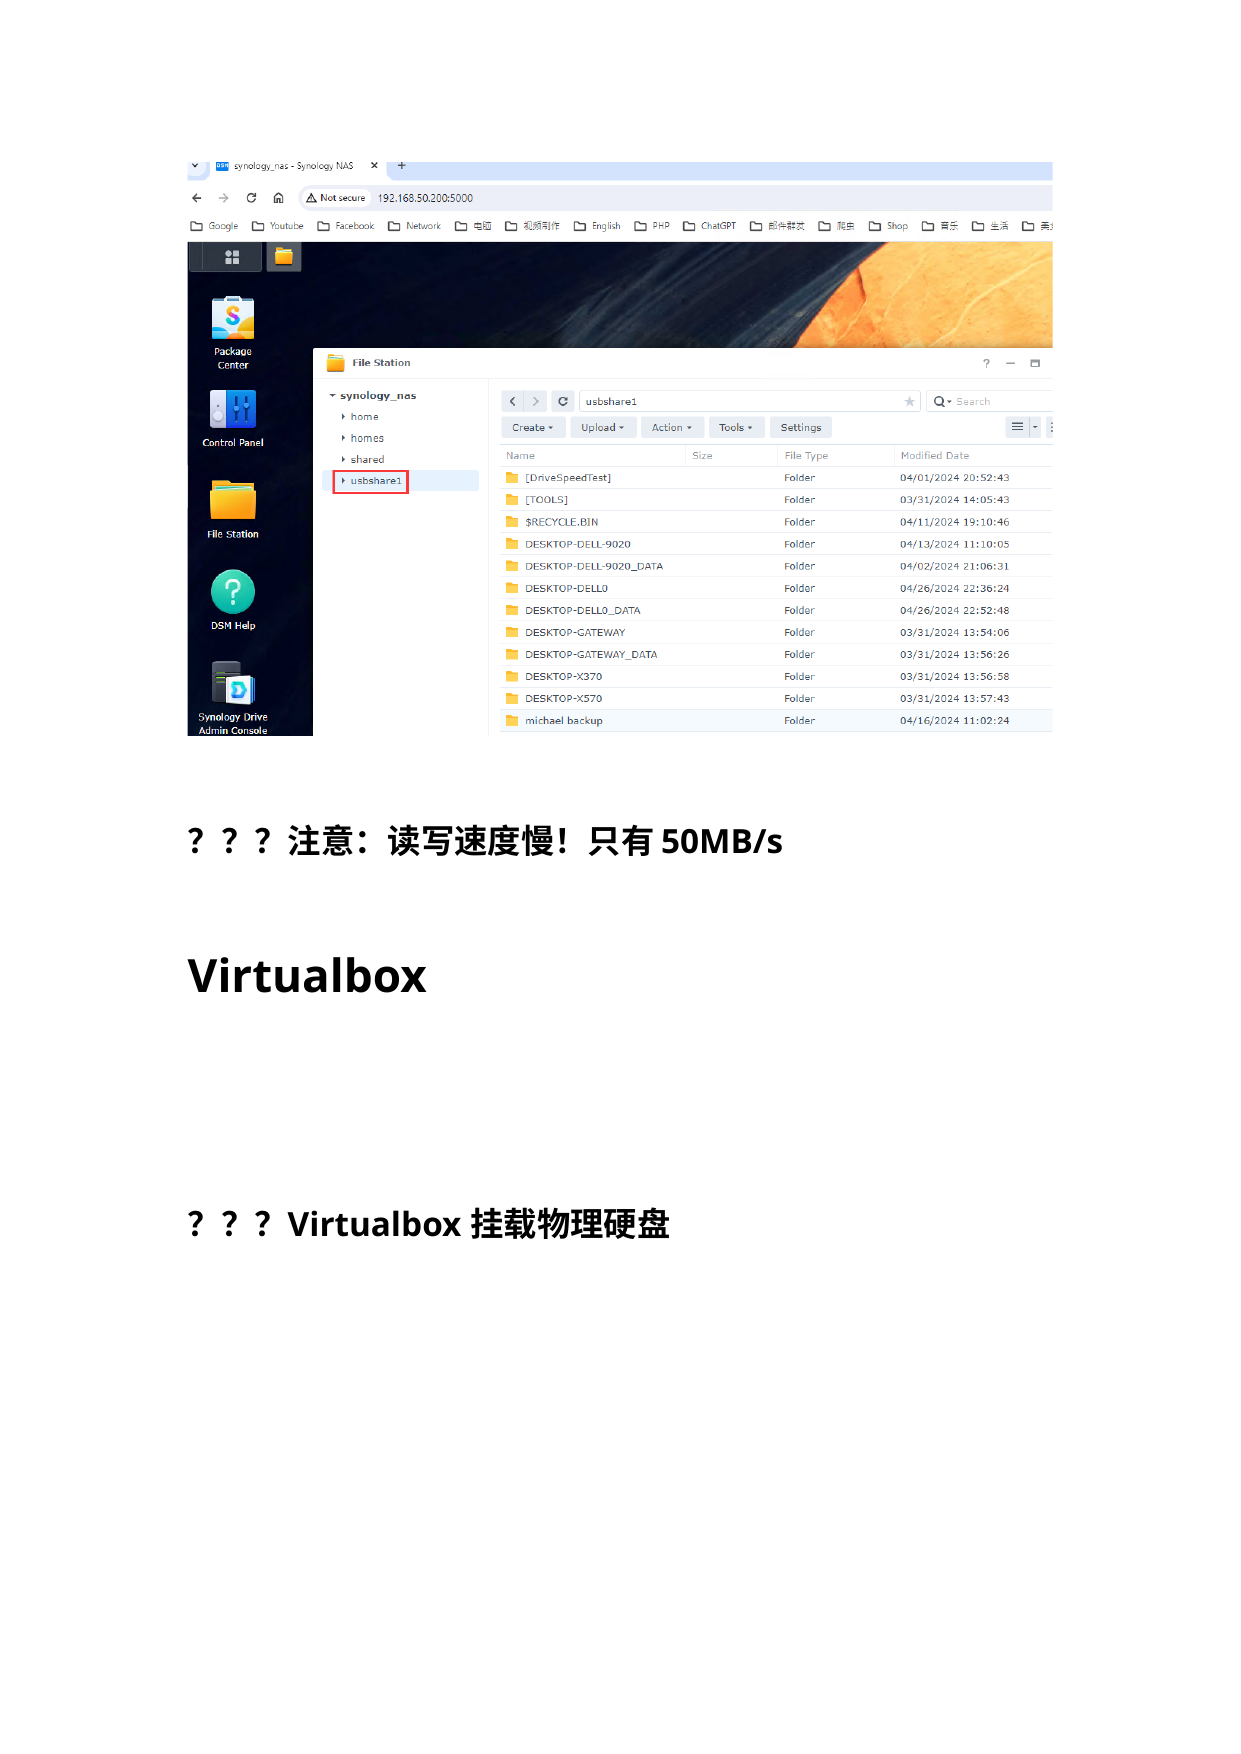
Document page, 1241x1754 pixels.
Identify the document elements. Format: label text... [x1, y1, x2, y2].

subtitle ？？？注意：读写速度慢！只有50MB/s [187, 807, 1053, 872]
subtitle ？？？Virtualbox 挂载物理硬盘 [187, 1189, 1053, 1254]
subtitle Virtualbox [187, 942, 1053, 1007]
picture [187, 162, 1053, 736]
